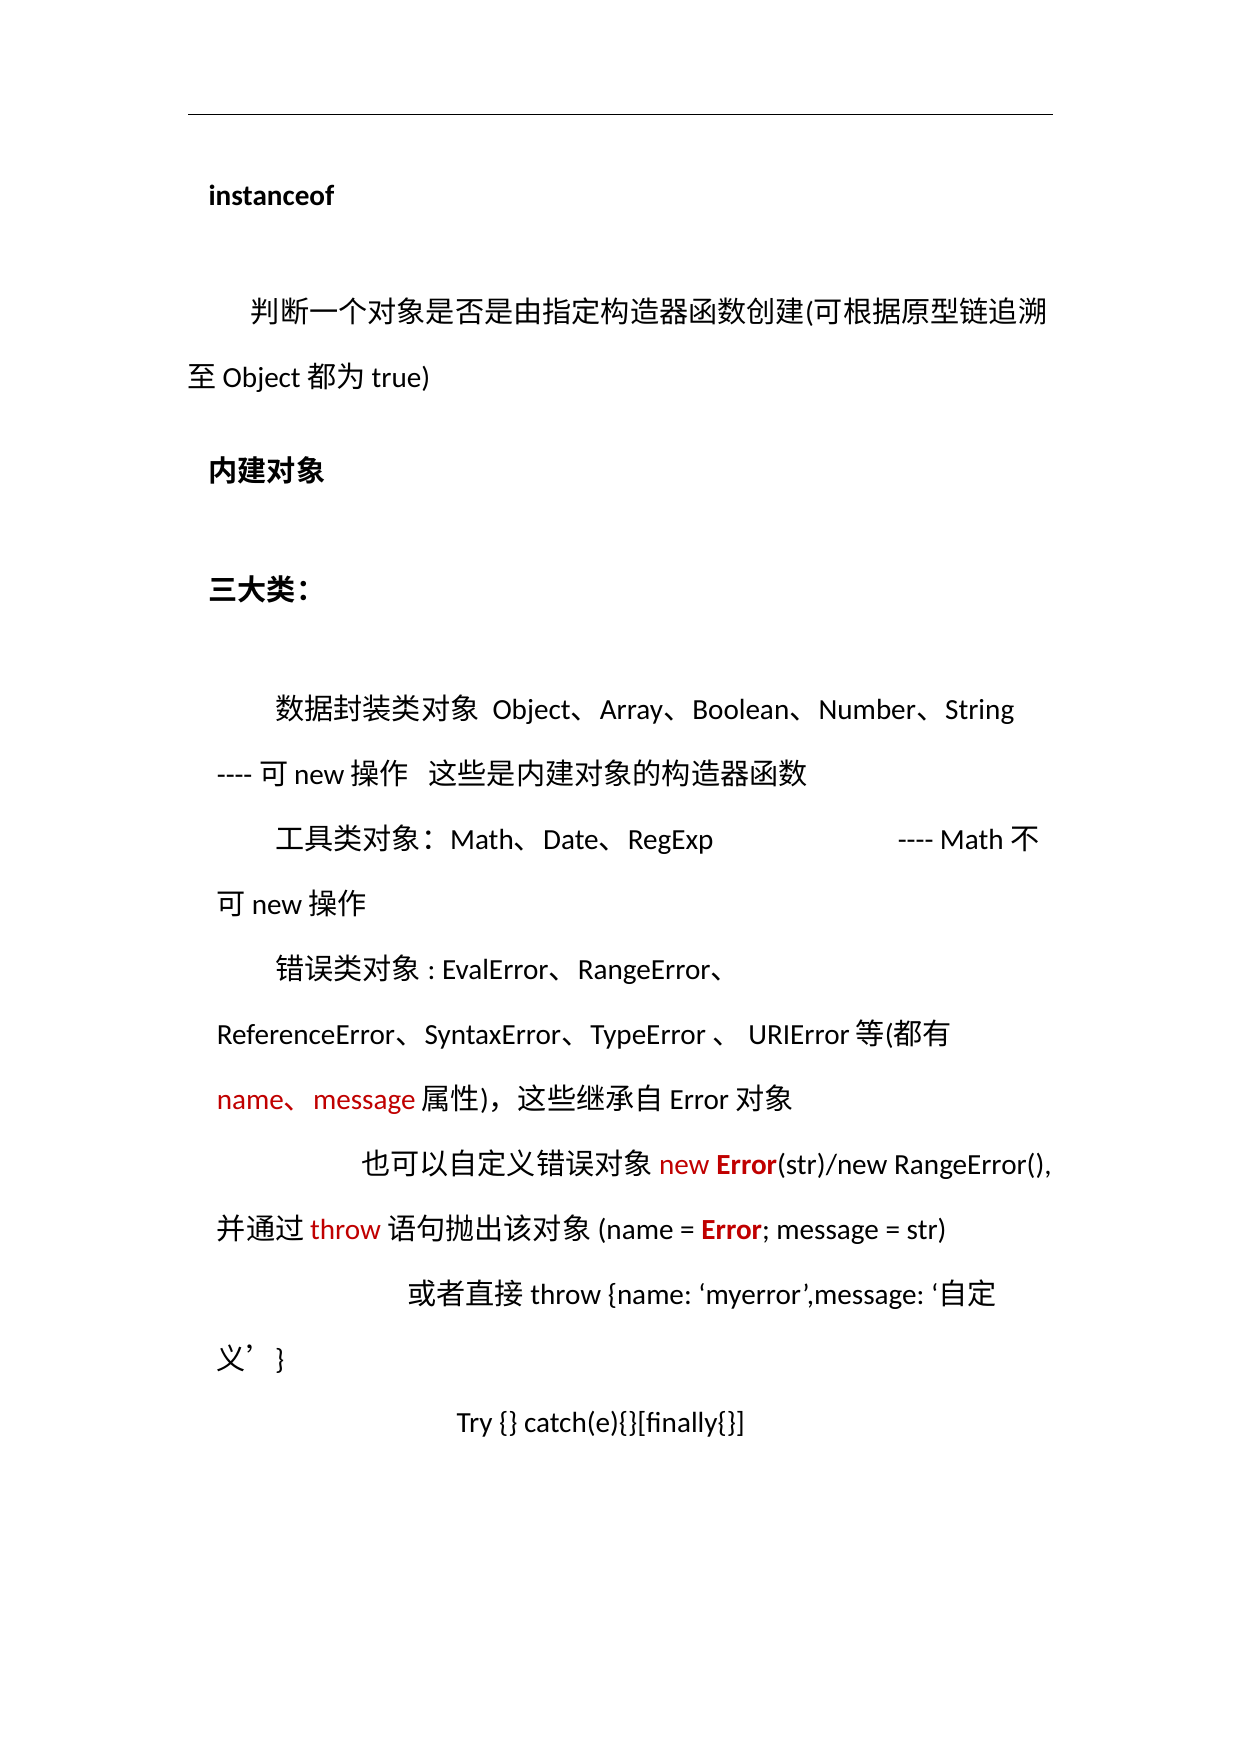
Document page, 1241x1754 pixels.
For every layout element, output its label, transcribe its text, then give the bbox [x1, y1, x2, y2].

text 也可以自定义错误对象 new Error(str)/new RangeError(),并通过throw语句抛出该对象 (name = Error; message = str) [217, 1129, 1053, 1259]
subtitle 内建对象 [187, 436, 1053, 501]
subtitle 三大类： [187, 555, 1053, 620]
text 判断一个对象是否是由指定构造器函数创建(可根据原型链追溯至Object 都为true) [187, 277, 1053, 407]
text Try {} catch(e){}[finally{}] [217, 1389, 1053, 1454]
text 工具类对象：Math、Date、RegExp ---- Math不可new操作 [217, 804, 1053, 934]
text 错误类对象 : EvalError、RangeError、 ReferenceError、SyntaxError、TypeError 、 URIError等(都有name、message属性)，这些继承自Error对象 [217, 934, 1053, 1129]
text 或者直接 throw {name: ‘myerror’,message: ‘自定义’} [217, 1259, 1053, 1389]
subtitle instanceof [187, 162, 1053, 227]
text 数据封装类对象 Object、Array、Boolean、Number、String ---- 可new操作 这些是内建对象的构造器函数 [217, 674, 1053, 804]
